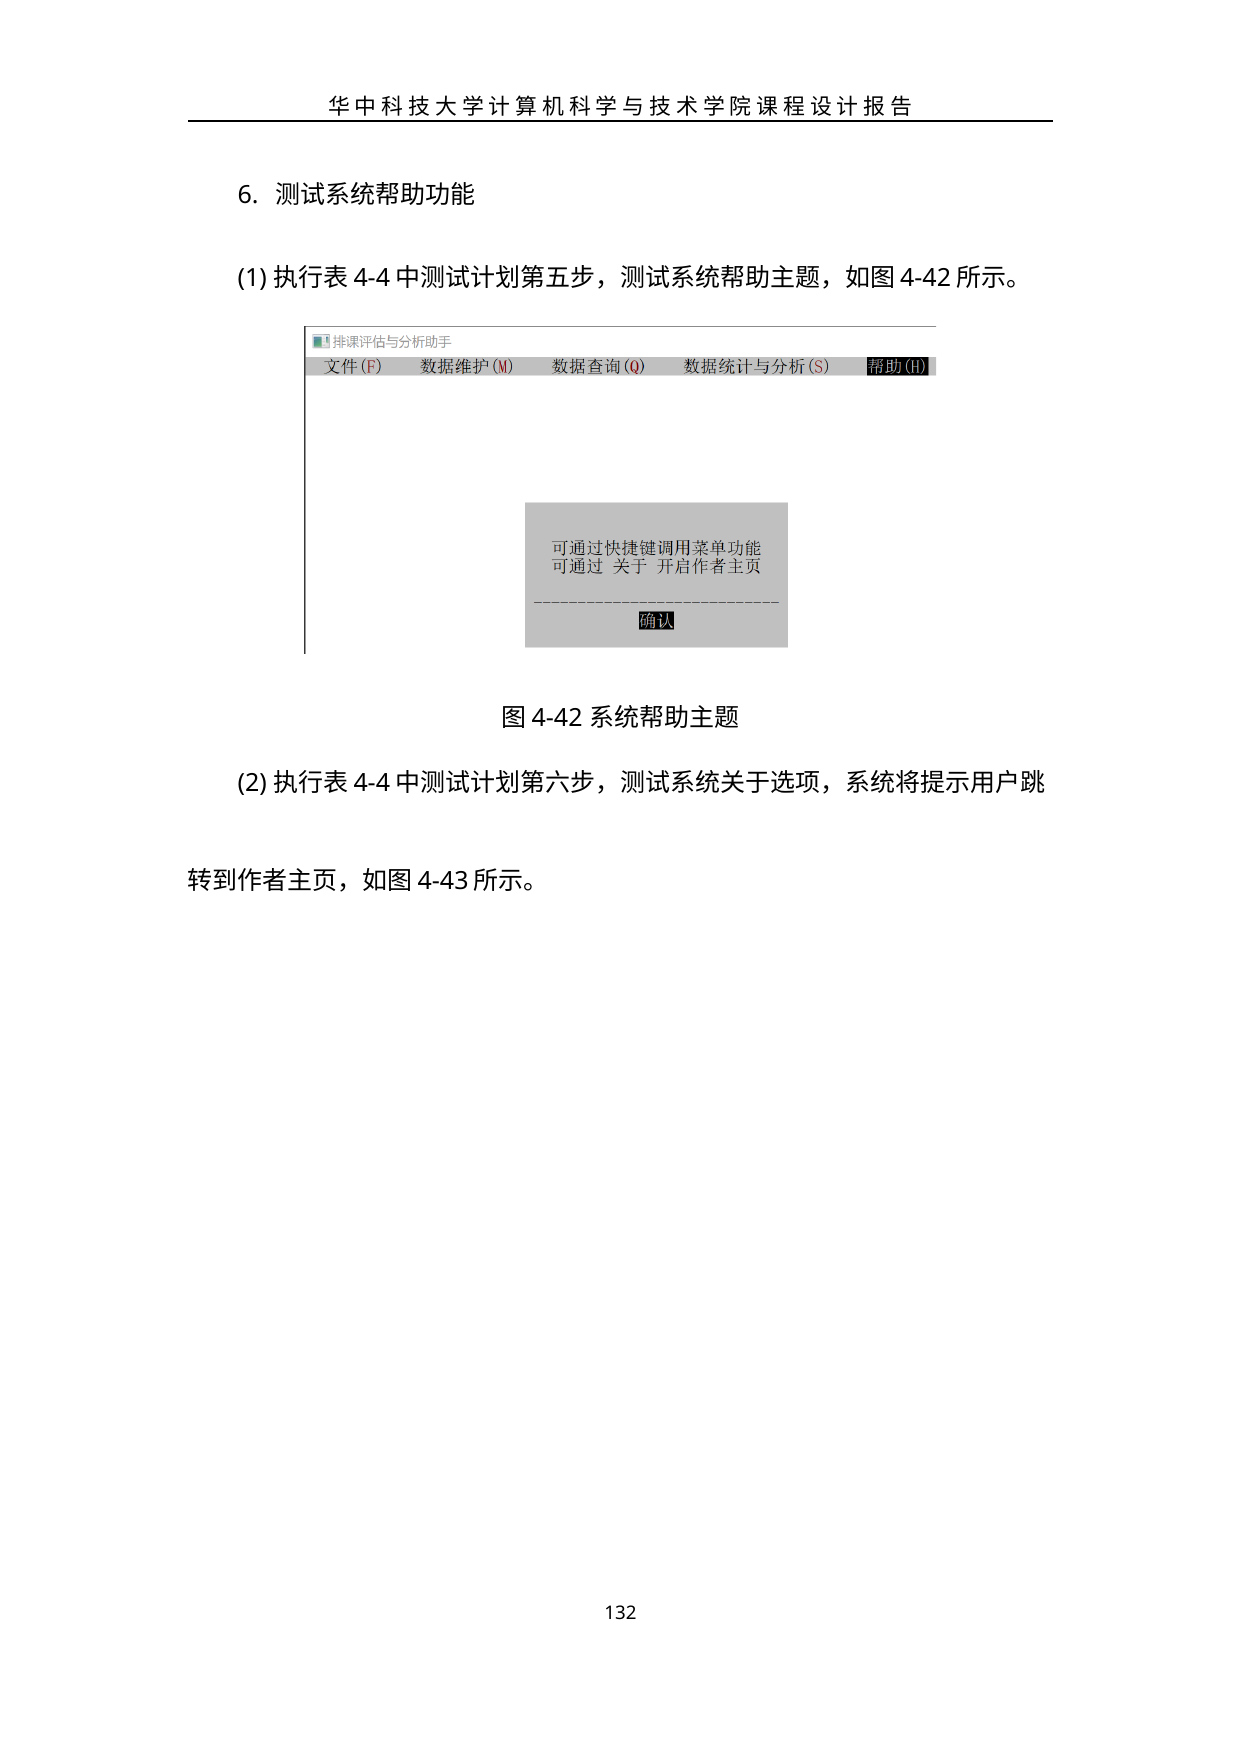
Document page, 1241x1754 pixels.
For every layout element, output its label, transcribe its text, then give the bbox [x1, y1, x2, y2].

list 执行表4-4中测试计划第五步，测试系统帮助主题，如图4-42所示。 [187, 243, 1053, 308]
text 图4-42 系统帮助主题 [187, 683, 1053, 748]
list 测试系统帮助功能 [237, 160, 1053, 225]
picture [304, 326, 937, 654]
list 执行表4-4中测试计划第六步，测试系统关于选项，系统将提示用户跳转到作者主页，如图4-43所示。 [187, 748, 1053, 911]
